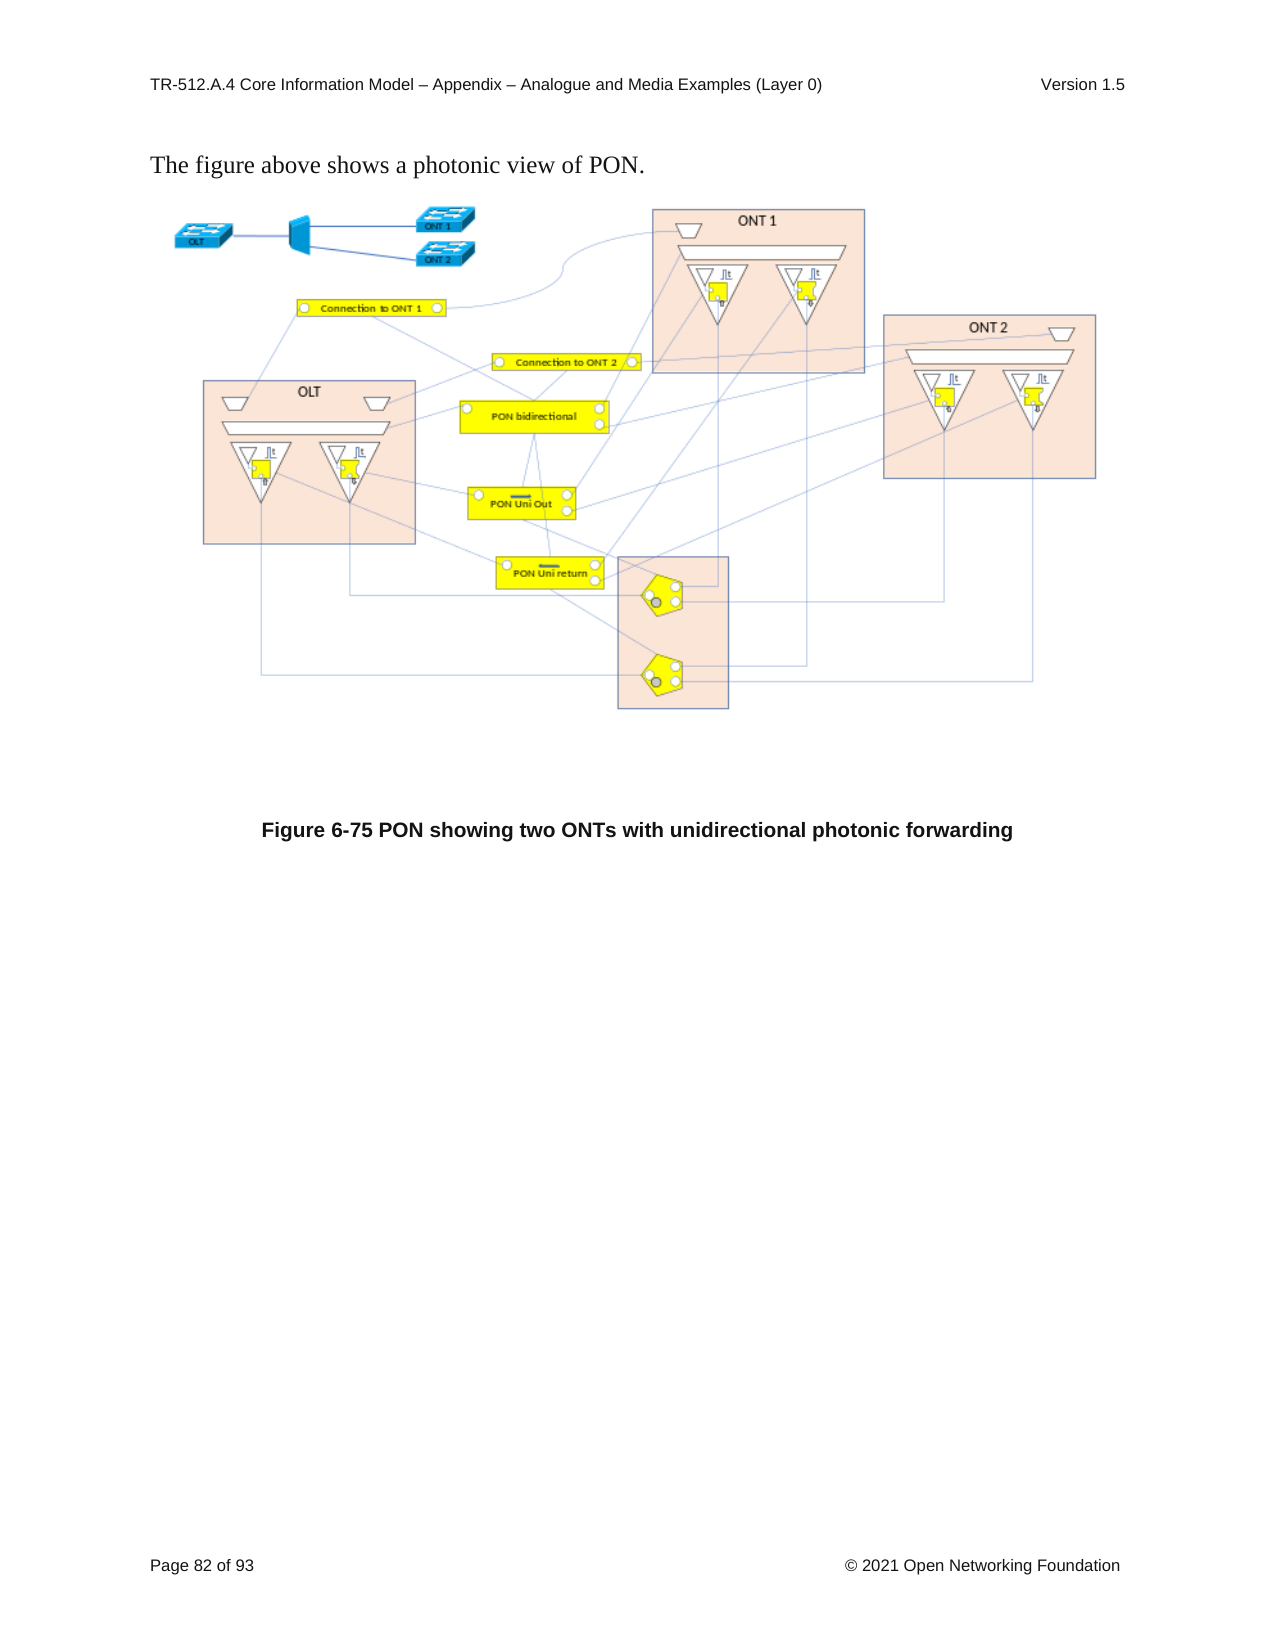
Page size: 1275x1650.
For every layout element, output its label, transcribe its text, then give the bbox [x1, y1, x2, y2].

text The figure above shows a photonic view of PON. [150, 150, 1125, 179]
